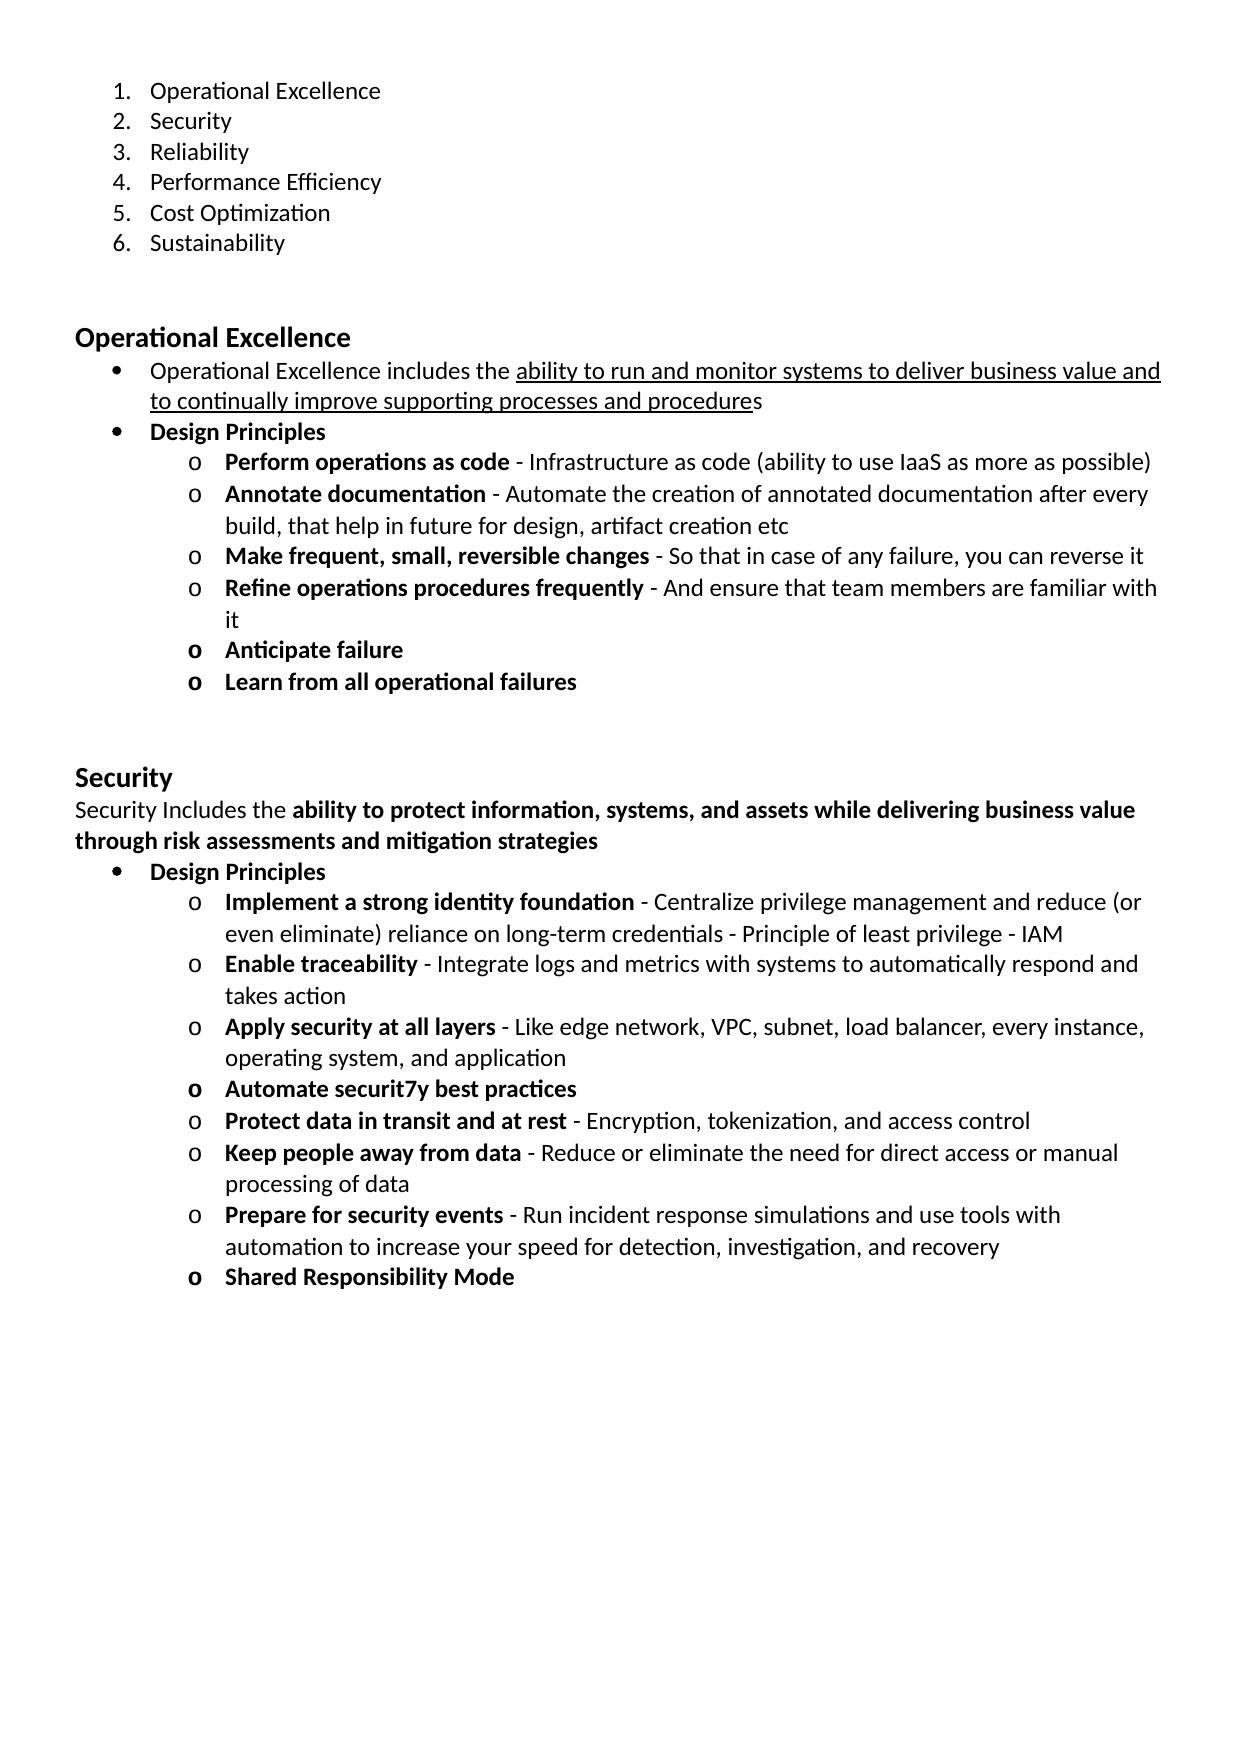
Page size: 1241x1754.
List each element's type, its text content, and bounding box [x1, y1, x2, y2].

list Anticipate failure [187, 634, 1165, 666]
list Keep people away from data - Reduce or eliminate the need for direct access or manual processing of data [187, 1137, 1165, 1199]
list Learn from all operational failures [187, 666, 1165, 698]
list Protect data in transit and at rest - Encryption, tokenization, and access control [187, 1105, 1165, 1137]
list Enable traceability - Integrate logs and metrics with systems to automatically respond and takes action [187, 948, 1165, 1011]
list Perform operations as code - Infrastructure as code (ability to use IaaS as more as possible) [187, 446, 1165, 478]
list Security [112, 106, 1165, 136]
list Sustainability [112, 228, 1165, 258]
list Make frequent, small, reversible changes - So that in case of any failure, you can reverse it [187, 540, 1165, 572]
list Design Principles [112, 856, 1165, 886]
list Operational Excellence [112, 75, 1165, 106]
list Refine operations procedures frequently - And ensure that team members are familiar with it [187, 572, 1165, 634]
text Security Includes the ability to protect information, systems, and assets while delivering business value through risk assessments and mitigation strategies [75, 795, 1165, 856]
list Design Principles [112, 416, 1165, 446]
list Annotate documentation - Automate the creation of annotated documentation after every build, that help in future for design, artifact creation etc [187, 478, 1165, 540]
list Apply security at all layers - Like edge network, VPC, subnet, load balancer, every instance, operating system, and application [187, 1011, 1165, 1073]
list Performance Efficiency [112, 167, 1165, 197]
list Reliability [112, 136, 1165, 167]
text Operational Excellence [75, 319, 1165, 355]
list Automate securit7y best practices [187, 1073, 1165, 1105]
list Prepare for security events - Run incident response simulations and use tools with automation to increase your speed for detection, investigation, and recovery [187, 1199, 1165, 1261]
list Cost Optimization [112, 197, 1165, 228]
list Shared Responsibility Mode [187, 1261, 1165, 1293]
list Implement a strong identity foundation - Centralize privilege management and reduce (or even eliminate) reliance on long-term credentials - Principle of least privilege - IAM [187, 886, 1165, 948]
text Security [75, 759, 1165, 795]
list Operational Excellence includes the ability to run and monitor systems to deliver business value and to continually improve supporting processes and procedures [112, 355, 1165, 416]
